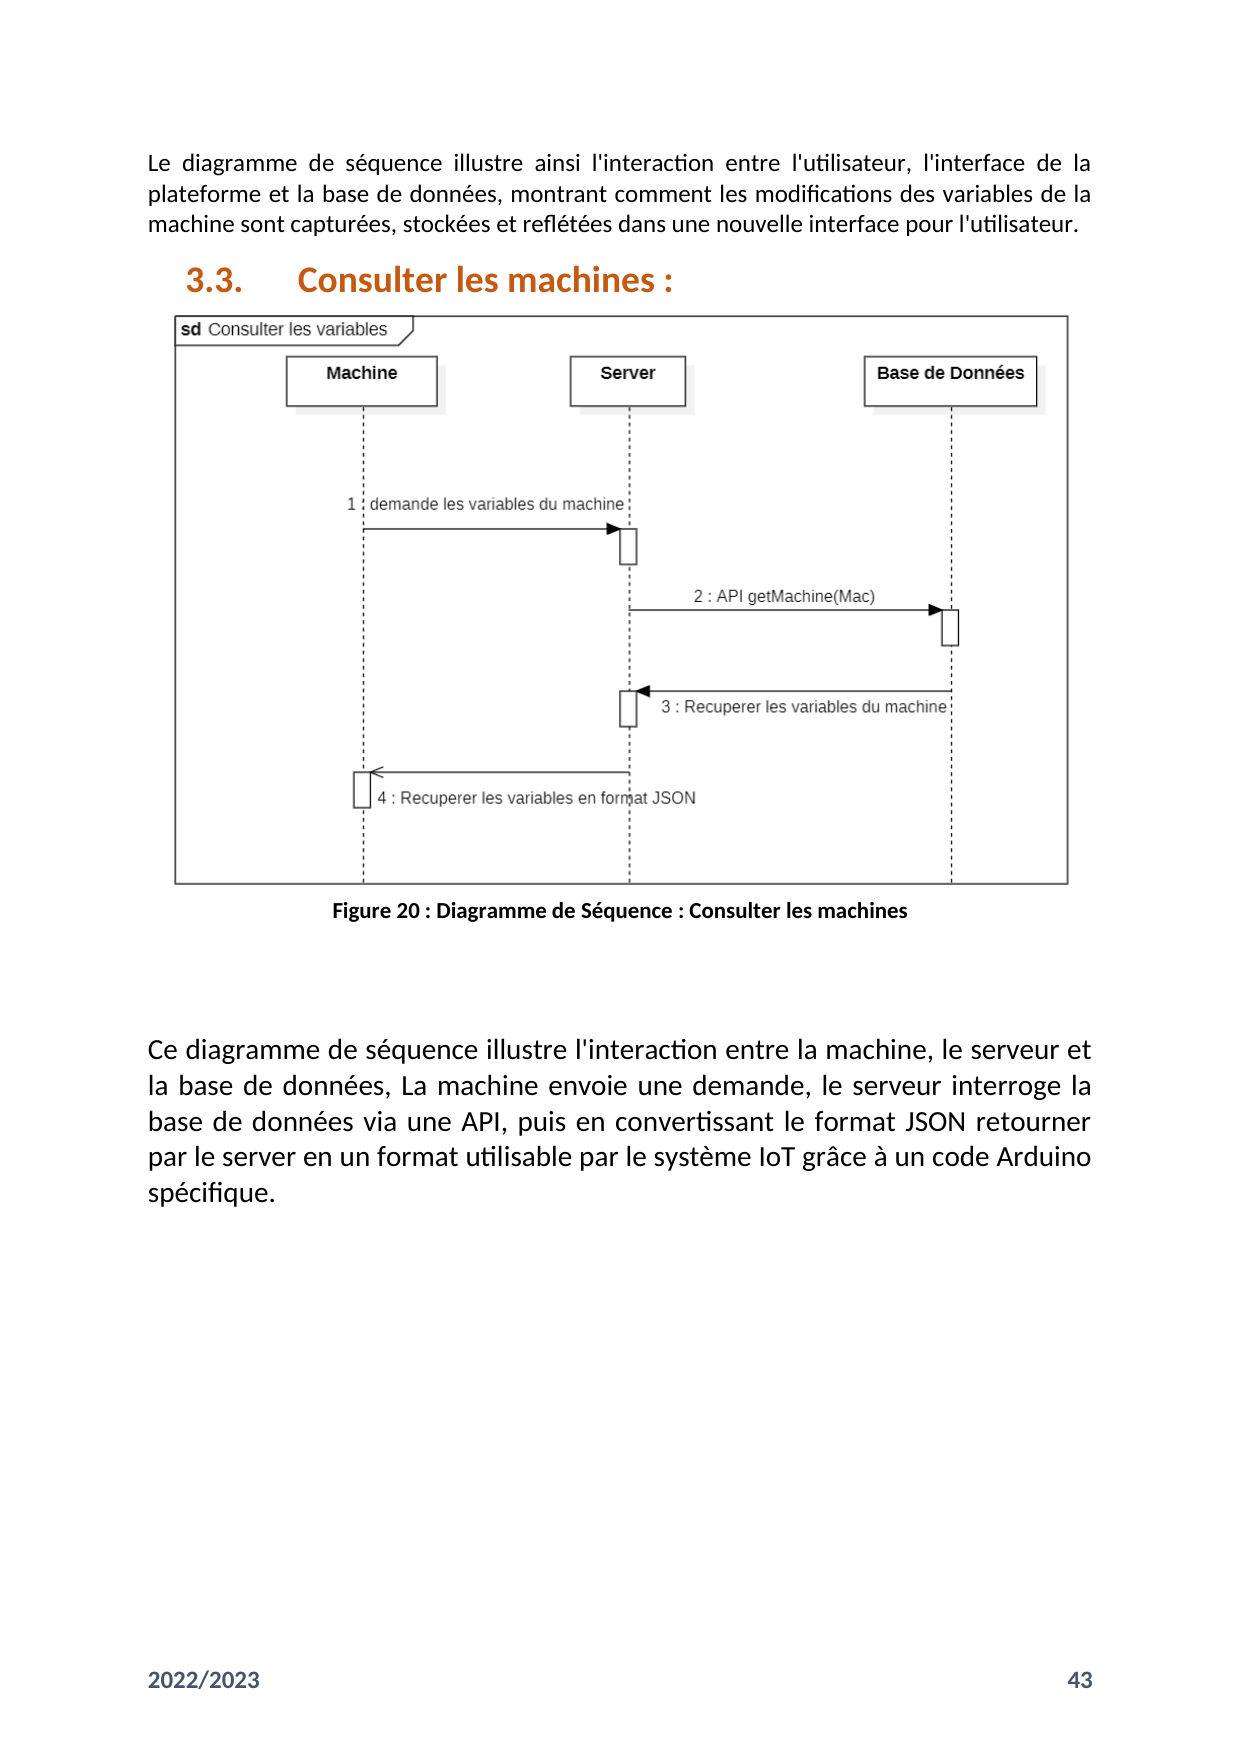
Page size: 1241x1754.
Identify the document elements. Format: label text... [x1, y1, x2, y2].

text Ce diagramme de séquence illustre l'interaction entre la machine, le serveur et la base de données, La machine envoie une demande, le serveur interroge la base de données via une API, puis en convertissant le format JSON retourner par le server en un format utilisable par le système IoT grâce à un code Arduino spécifique. [148, 1031, 1093, 1209]
text Le diagramme de séquence illustre ainsi l'interaction entre l'utilisateur, l'interface de la plateforme et la base de données, montrant comment les modifications des variables de la machine sont capturées, stockées et reflétées dans une nouvelle interface pour l'utilisateur. [148, 148, 1093, 239]
subtitle Consulter les machines : [185, 256, 1093, 302]
picture [171, 313, 1070, 888]
